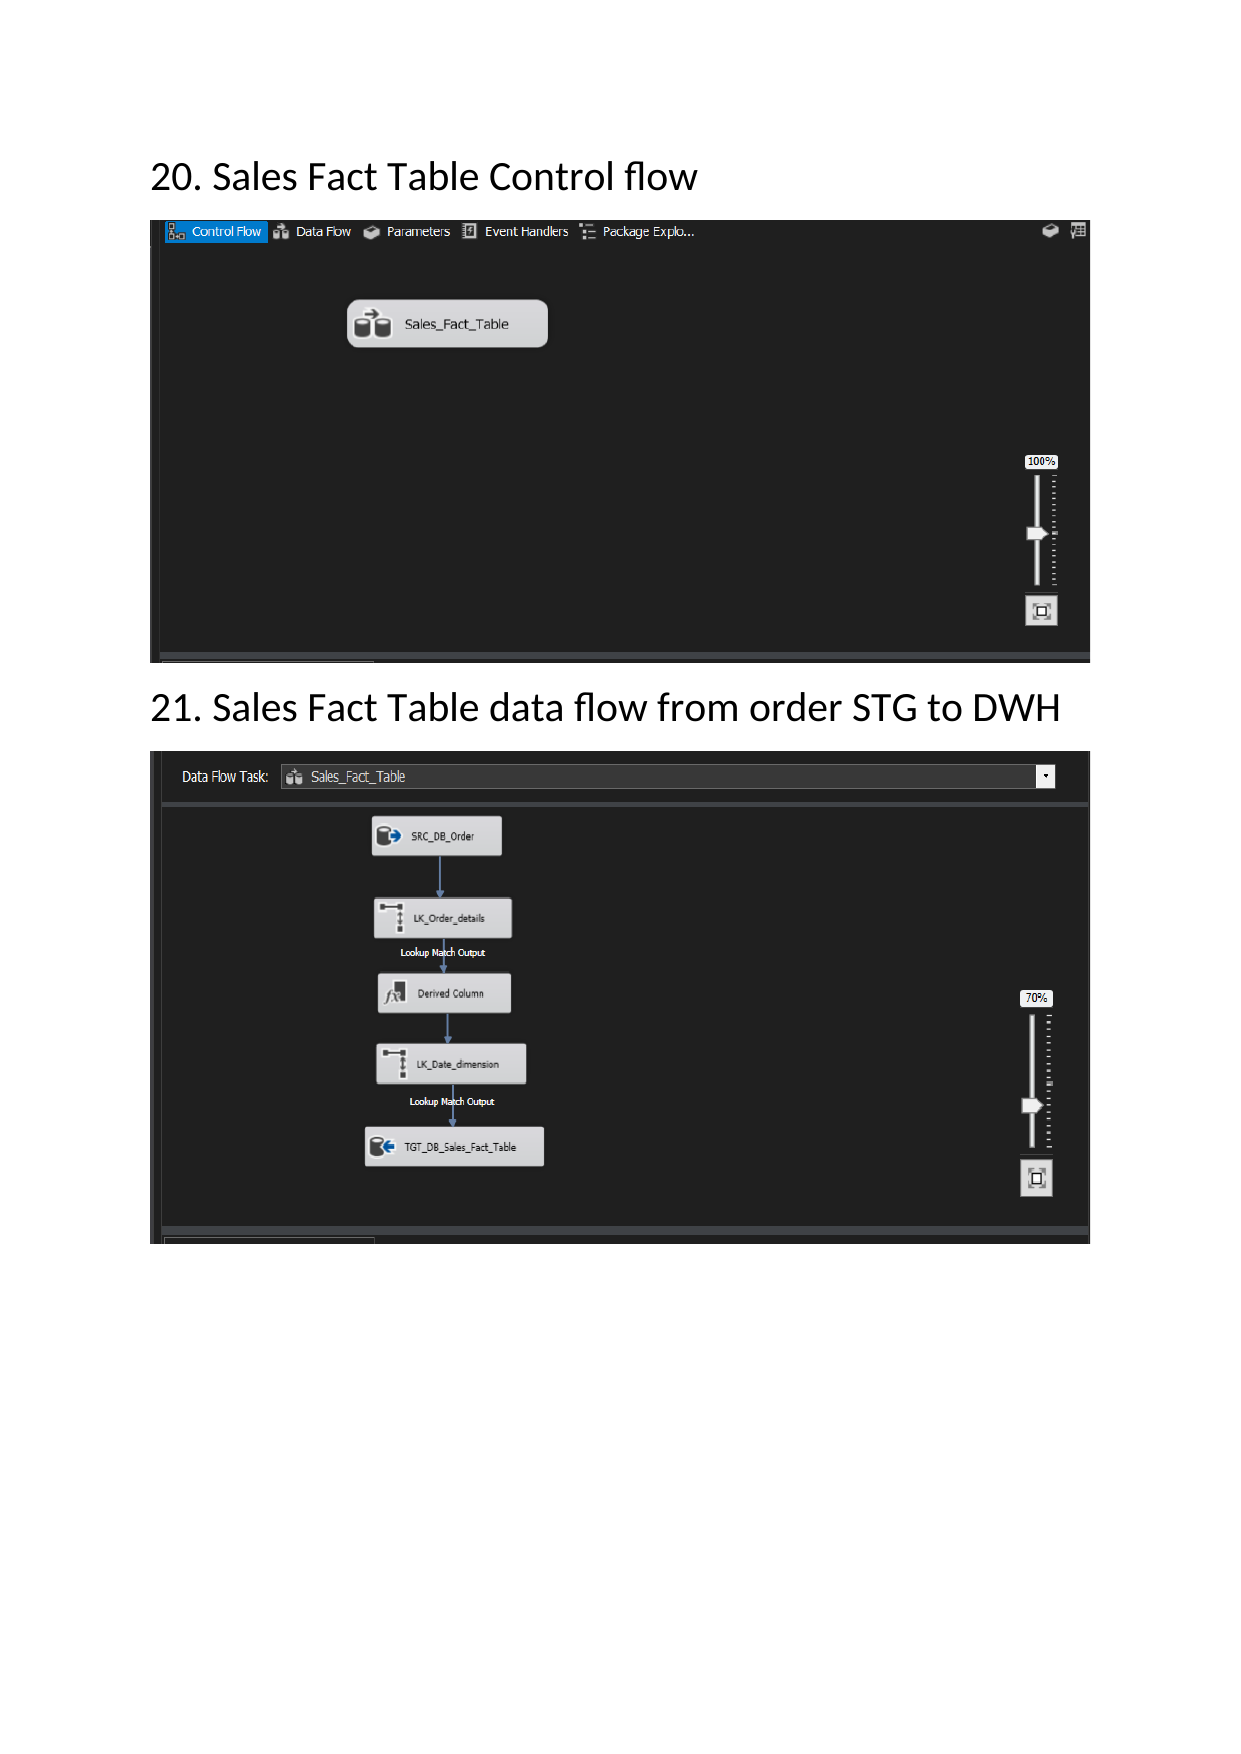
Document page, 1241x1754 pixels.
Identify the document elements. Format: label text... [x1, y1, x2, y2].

picture [150, 751, 1091, 1244]
text 21. Sales Fact Table data flow from order STG to DWH [150, 681, 1090, 732]
picture [150, 220, 1091, 663]
text 20. Sales Fact Table Control flow [150, 150, 1090, 201]
